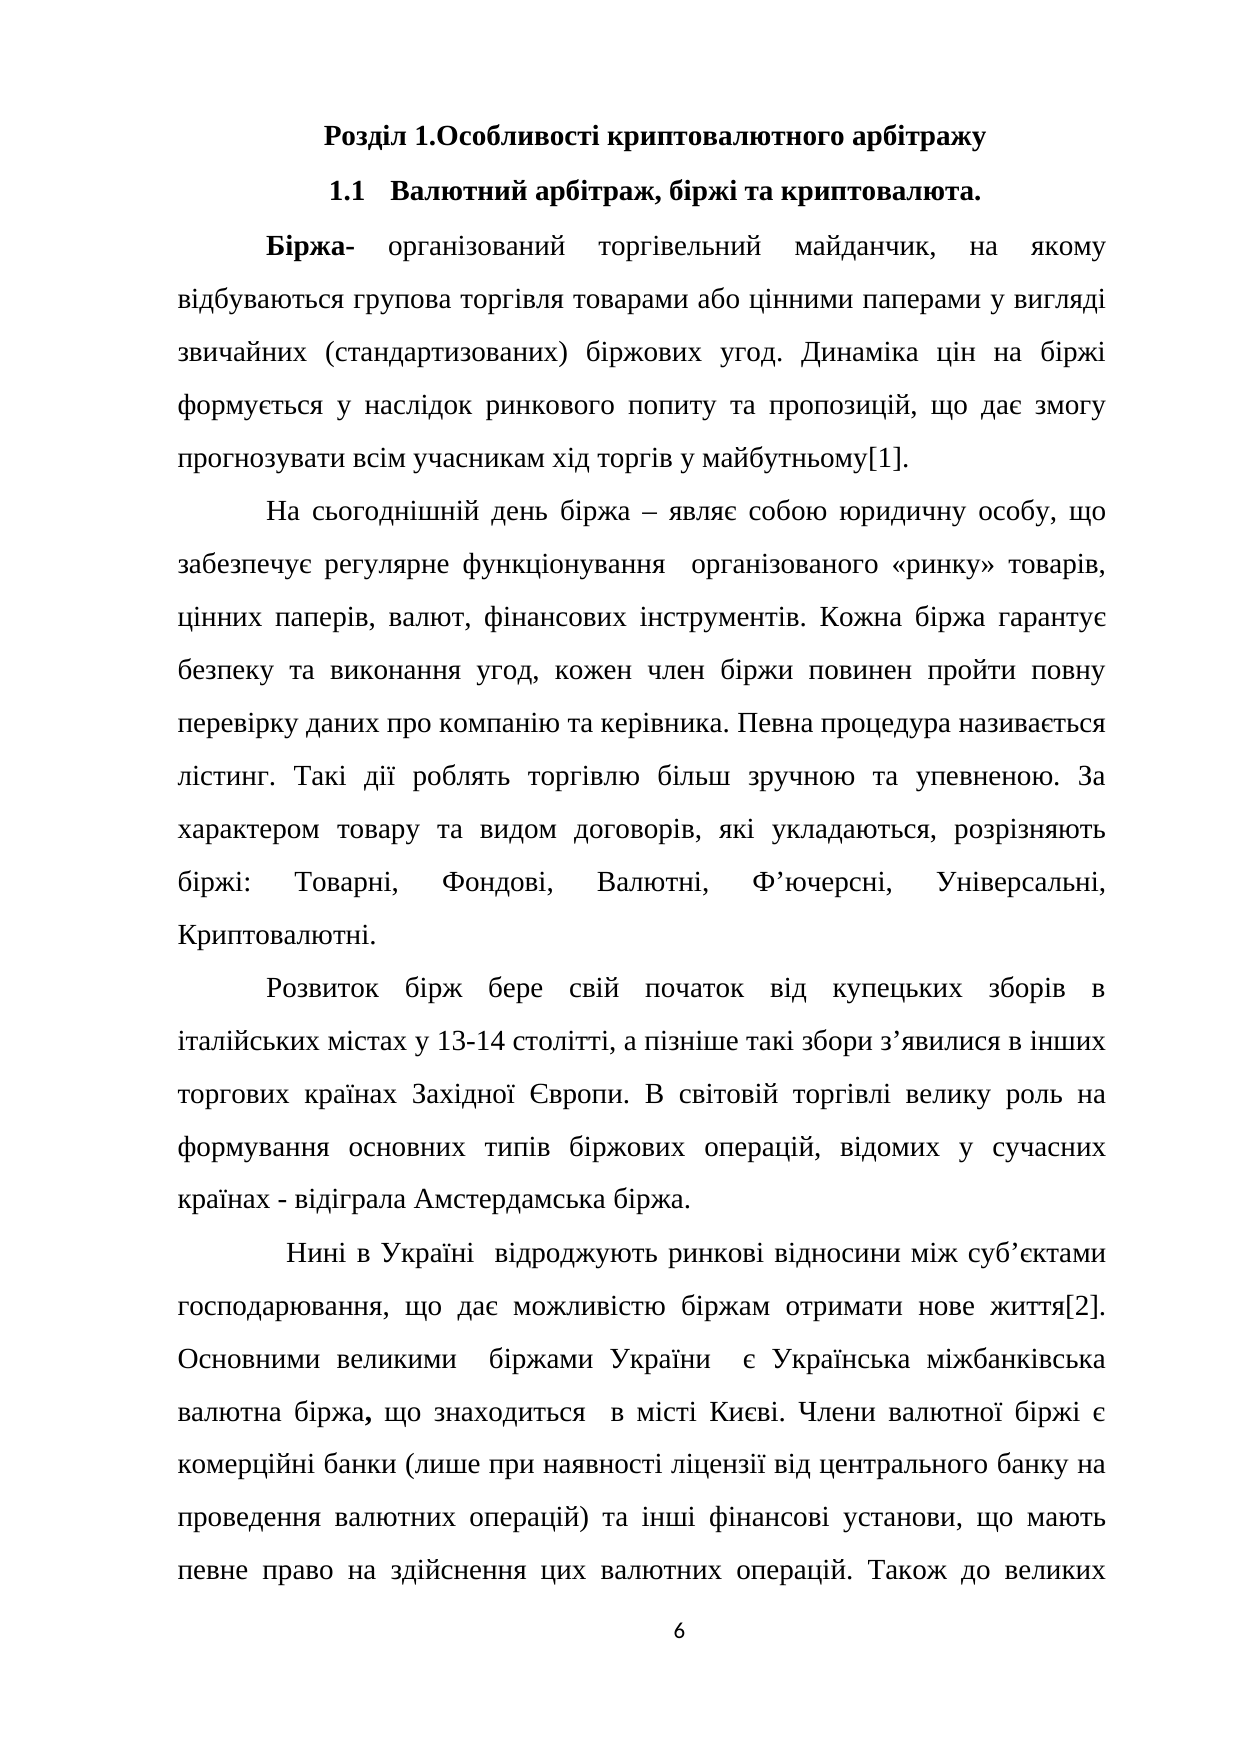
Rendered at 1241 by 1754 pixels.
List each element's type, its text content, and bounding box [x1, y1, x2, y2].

subtitle Розділ 1.Особливості криптовалютного арбітражу [177, 118, 1044, 152]
text Розвиток бірж бере свій початок від купецьких зборів в італійських містах у 13-14 столітті, а пізніше такі збори з’явилися в інших торгових країнах Західної Європи. В світовій торгівлі велику роль на формування основних типів біржових операцій, відомих у сучасних країнах - відіграла Амстердамська біржа. [177, 970, 1107, 1215]
text Біржа- організований торгівельний майданчик, на якому відбуваються групова торгівля товарами або цінними паперами у вигляді звичайних (стандартизованих) біржових угод. Динаміка цін на біржі формується у наслідок ринкового попиту та пропозицій, що дає змогу прогнозувати всім учасникам хід торгів у майбутньому[1]. [177, 228, 1107, 474]
subtitle Валютний арбітраж, біржі та криптовалюта. [177, 173, 1044, 207]
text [177, 1235, 1107, 1586]
text На сьогоднішній день біржа – являє собою юридичну особу, що забезпечує регулярне функціонування організованого «ринку» товарів, цінних паперів, валют, фінансових інструментів. Кожна біржа гарантує безпеку та виконання угод, кожен член біржи повинен пройти повну перевірку даних про компанію та керівника. Певна процедура називається лістинг. Такі дії роблять торгівлю більш зручною та упевненою. За характером товару та видом договорів, які укладаються, розрізняють біржі: Товарні, Фондові, Валютні, Ф’ючерсні, Універсальні, Криптовалютні. [177, 493, 1107, 950]
